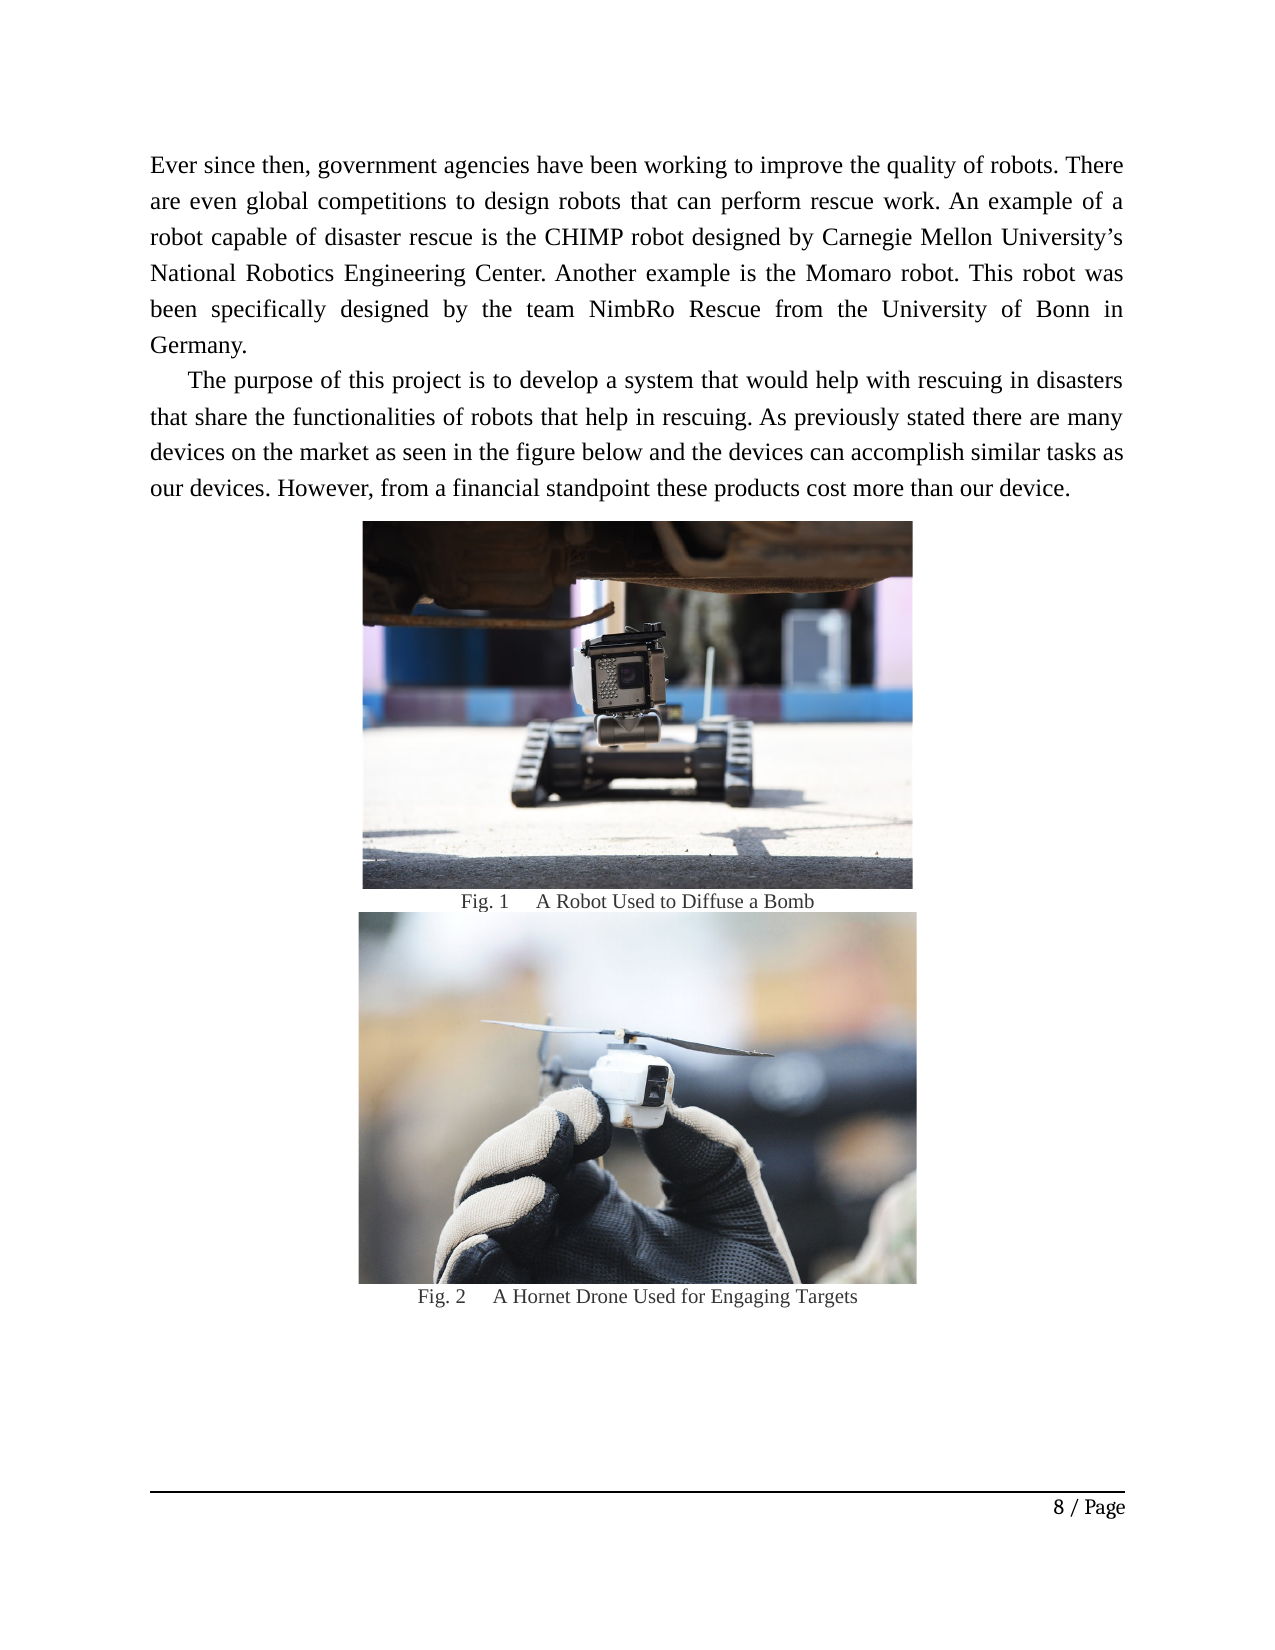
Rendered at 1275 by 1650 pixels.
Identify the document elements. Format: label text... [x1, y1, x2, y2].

picture [362, 521, 913, 889]
text Fig. 1 A Robot Used to Diffuse a Bomb [150, 889, 1125, 913]
text The purpose of this project is to develop a system that would help with rescuing in disasters that share the functionalities of robots that help in rescuing. As previously stated there are many devices on the market as seen in the figure below and the devices can accomplish similar tasks as our devices. However, from a financial standpoint these products cost more than our device. [150, 366, 1125, 502]
text Ever since then, government agencies have been working to improve the quality of robots. There are even global competitions to design robots that can perform rescue work. An example of a robot capable of disaster rescue is the CHIMP robot designed by Carnegie Mellon University’s National Robotics Engineering Center. Another example is the Momaro robot. This robot was been specifically designed by the team NimbRo Rescue from the University of Bonn in Germany. [150, 150, 1125, 358]
picture [358, 912, 917, 1284]
text Fig. 2 A Hornet Drone Used for Engaging Targets [150, 1284, 1125, 1308]
